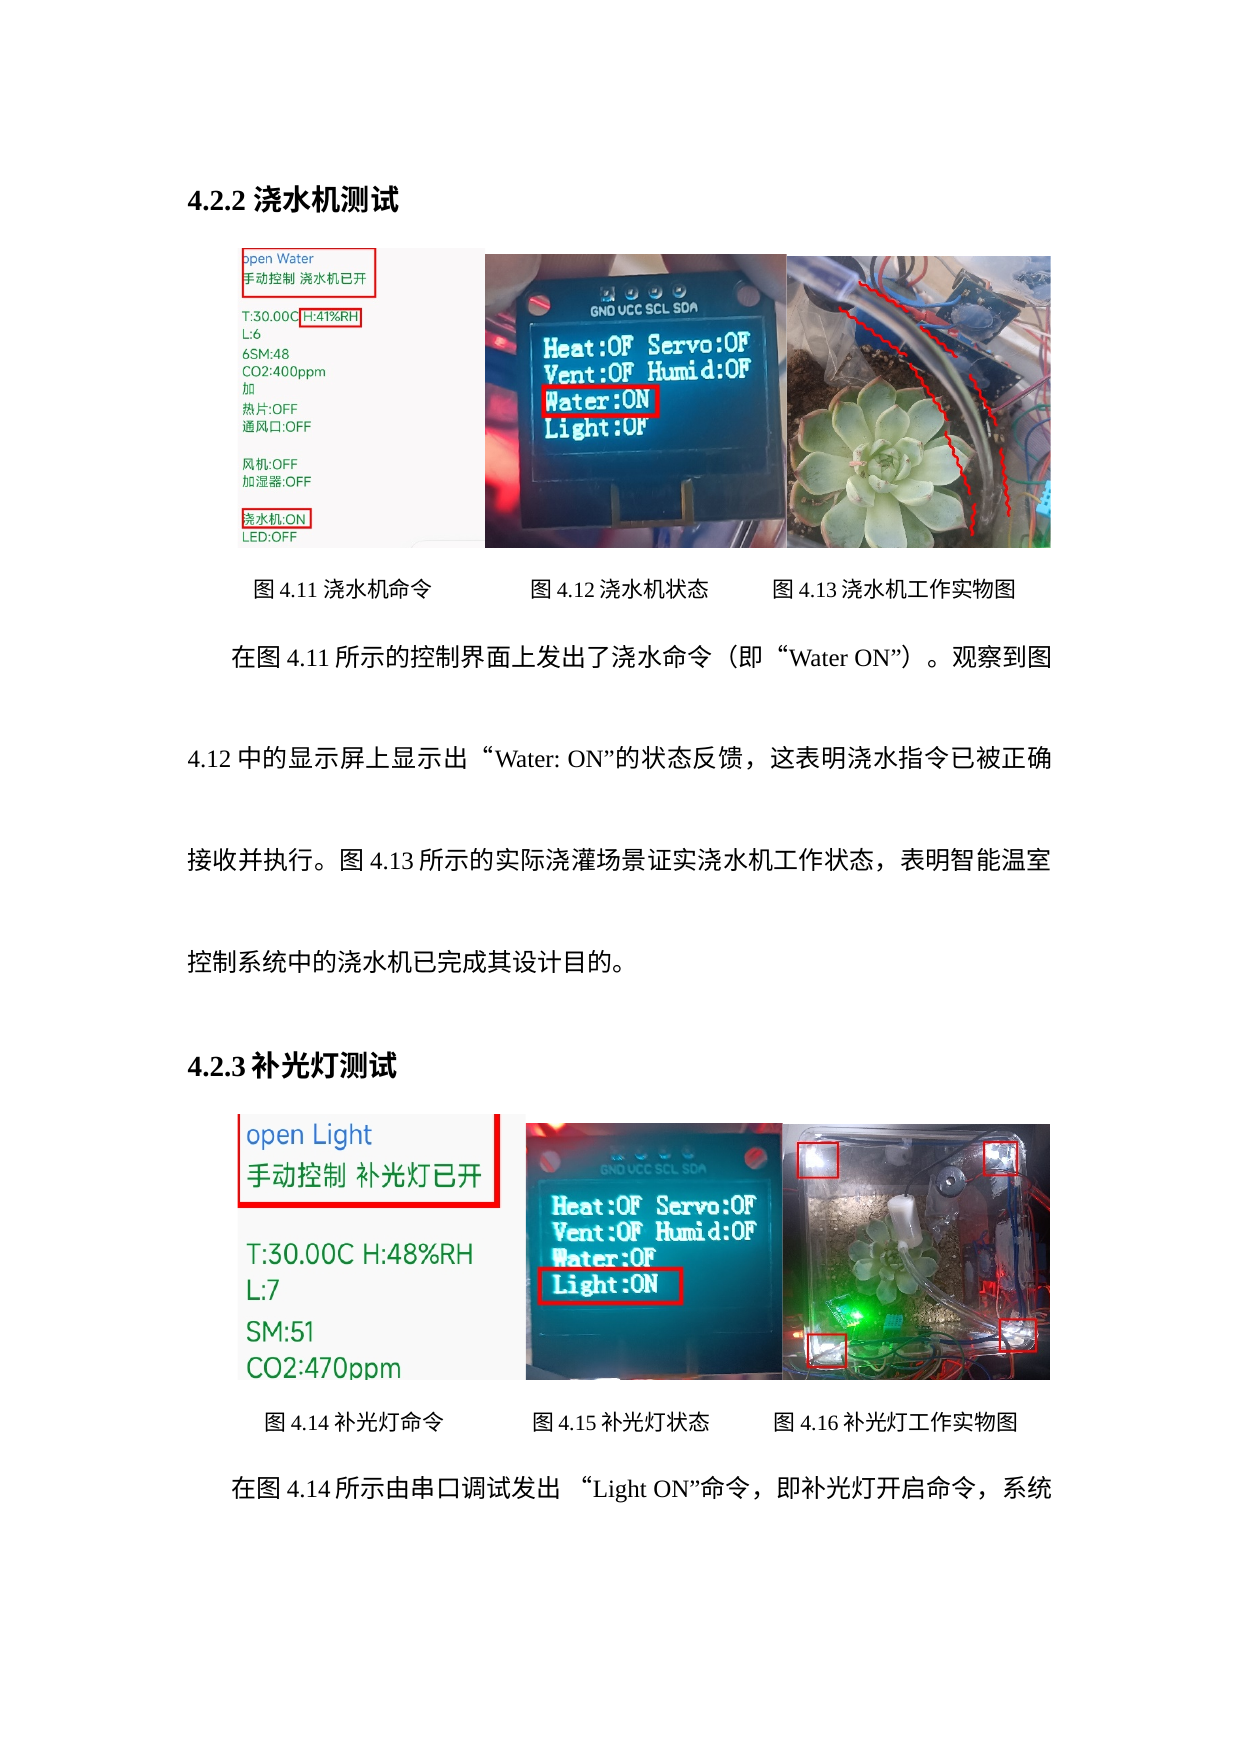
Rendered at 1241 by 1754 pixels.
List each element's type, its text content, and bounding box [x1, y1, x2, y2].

text 在图4.11所示的控制界面上发出了浇水命令（即“Water ON”）。观察到图4.12中的显示屏上显示出“Water: ON”的状态反馈，这表明浇水指令已被正确接收并执行。图4.13所示的实际浇灌场景证实浇水机工作状态，表明智能温室控制系统中的浇水机已完成其设计目的。 [187, 621, 1053, 995]
picture [237, 1114, 1050, 1380]
text 4.2.2 浇水机测试 [187, 164, 1053, 232]
text 图4.14 补光灯命令 图4.15补光灯状态 图4.16补光灯工作实物图 [212, 1403, 1053, 1437]
picture [237, 248, 1051, 548]
text 4.2.3补光灯测试 [187, 1030, 1053, 1098]
text 图4.11 浇水机命令 图4.12浇水机状态 图4.13浇水机工作实物图 [187, 571, 1053, 605]
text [187, 1453, 1053, 1521]
